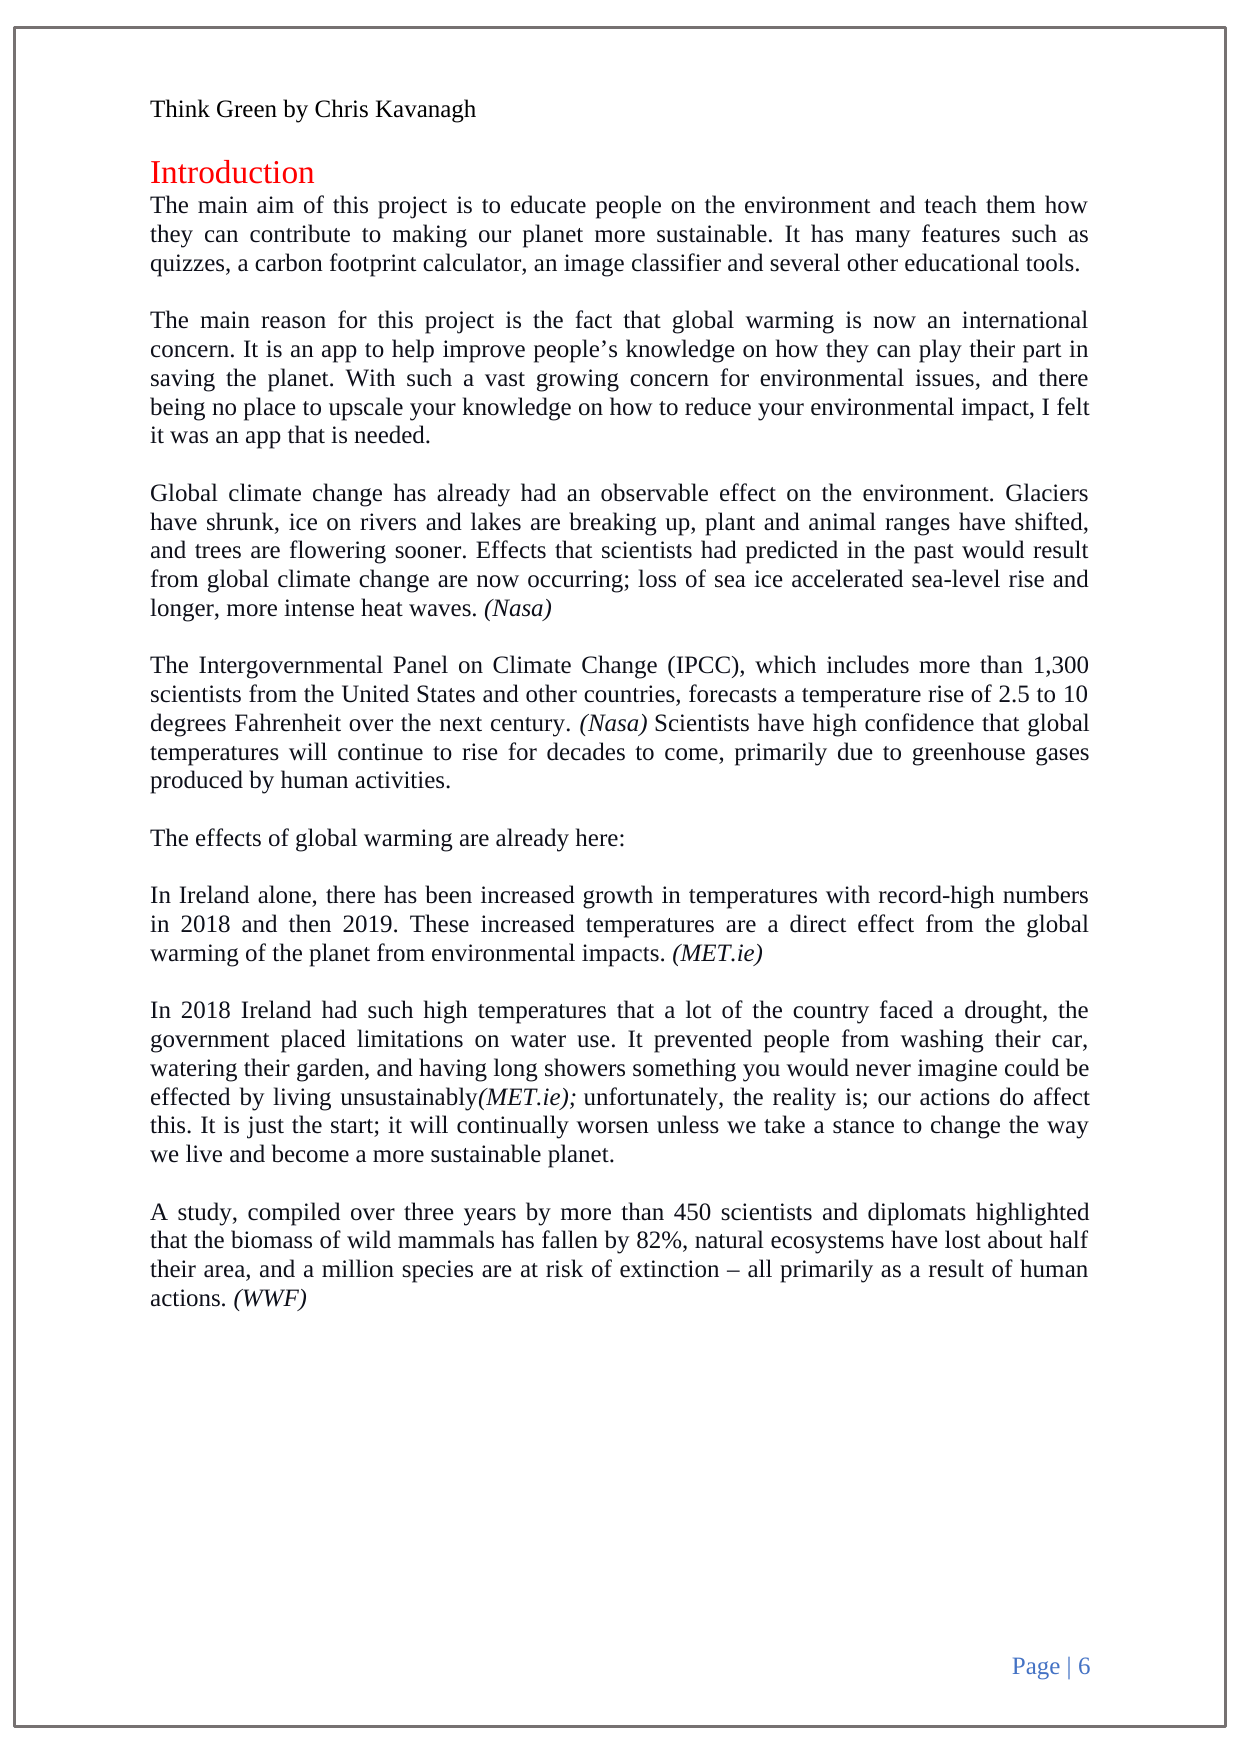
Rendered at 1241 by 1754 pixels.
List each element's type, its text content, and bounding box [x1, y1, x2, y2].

text In 2018 Ireland had such high temperatures that a lot of the country faced a drought, the government placed limitations on water use. It prevented people from washing their car, watering their garden, and having long showers something you would never imagine could be effected by living unsustainably(MET.ie); unfortunately, the reality is; our actions do affect this. It is just the start; it will continually worsen unless we take a stance to change the way we live and become a more sustainable planet. [150, 995, 1090, 1168]
text The main reason for this project is the fact that global warming is now an international concern. It is an app to help improve people’s knowledge on how they can play their part in saving the planet. With such a vast growing concern for environmental issues, and there being no place to upscale your knowledge on how to reduce your environmental impact, I felt it was an app that is needed. [150, 305, 1090, 449]
text The main aim of this project is to educate people on the environment and teach them how they can contribute to making our planet more sustainable. It has many features such as quizzes, a carbon footprint calculator, an image classifier and several other educational tools. [150, 190, 1090, 277]
subtitle Introduction [150, 152, 1090, 190]
text The Intergovernmental Panel on Climate Change (IPCC), which includes more than 1,300 scientists from the United States and other countries, forecasts a temperature rise of 2.5 to 10 degrees Fahrenheit over the next century. (Nasa) Scientists have high confidence that global temperatures will continue to rise for decades to come, primarily due to greenhouse gases produced by human activities. [150, 650, 1090, 794]
text In Ireland alone, there has been increased growth in temperatures with record-high numbers in 2018 and then 2019. These increased temperatures are a direct effect from the global warming of the planet from environmental impacts. (MET.ie) [150, 880, 1090, 967]
text Global climate change has already had an observable effect on the environment. Glaciers have shrunk, ice on rivers and lakes are breaking up, plant and animal ranges have shifted, and trees are flowering sooner. Effects that scientists had predicted in the past would result from global climate change are now occurring; loss of sea ice accelerated sea-level rise and longer, more intense heat waves. (Nasa) [150, 478, 1090, 622]
text The effects of global warming are already here: [150, 823, 1090, 852]
text A study, compiled over three years by more than 450 scientists and diplomats highlighted that the biomass of wild mammals has fallen by 82%, natural ecosystems have lost about half their area, and a million species are at risk of extinction – all primarily as a result of human actions. (WWF) [150, 1197, 1090, 1312]
